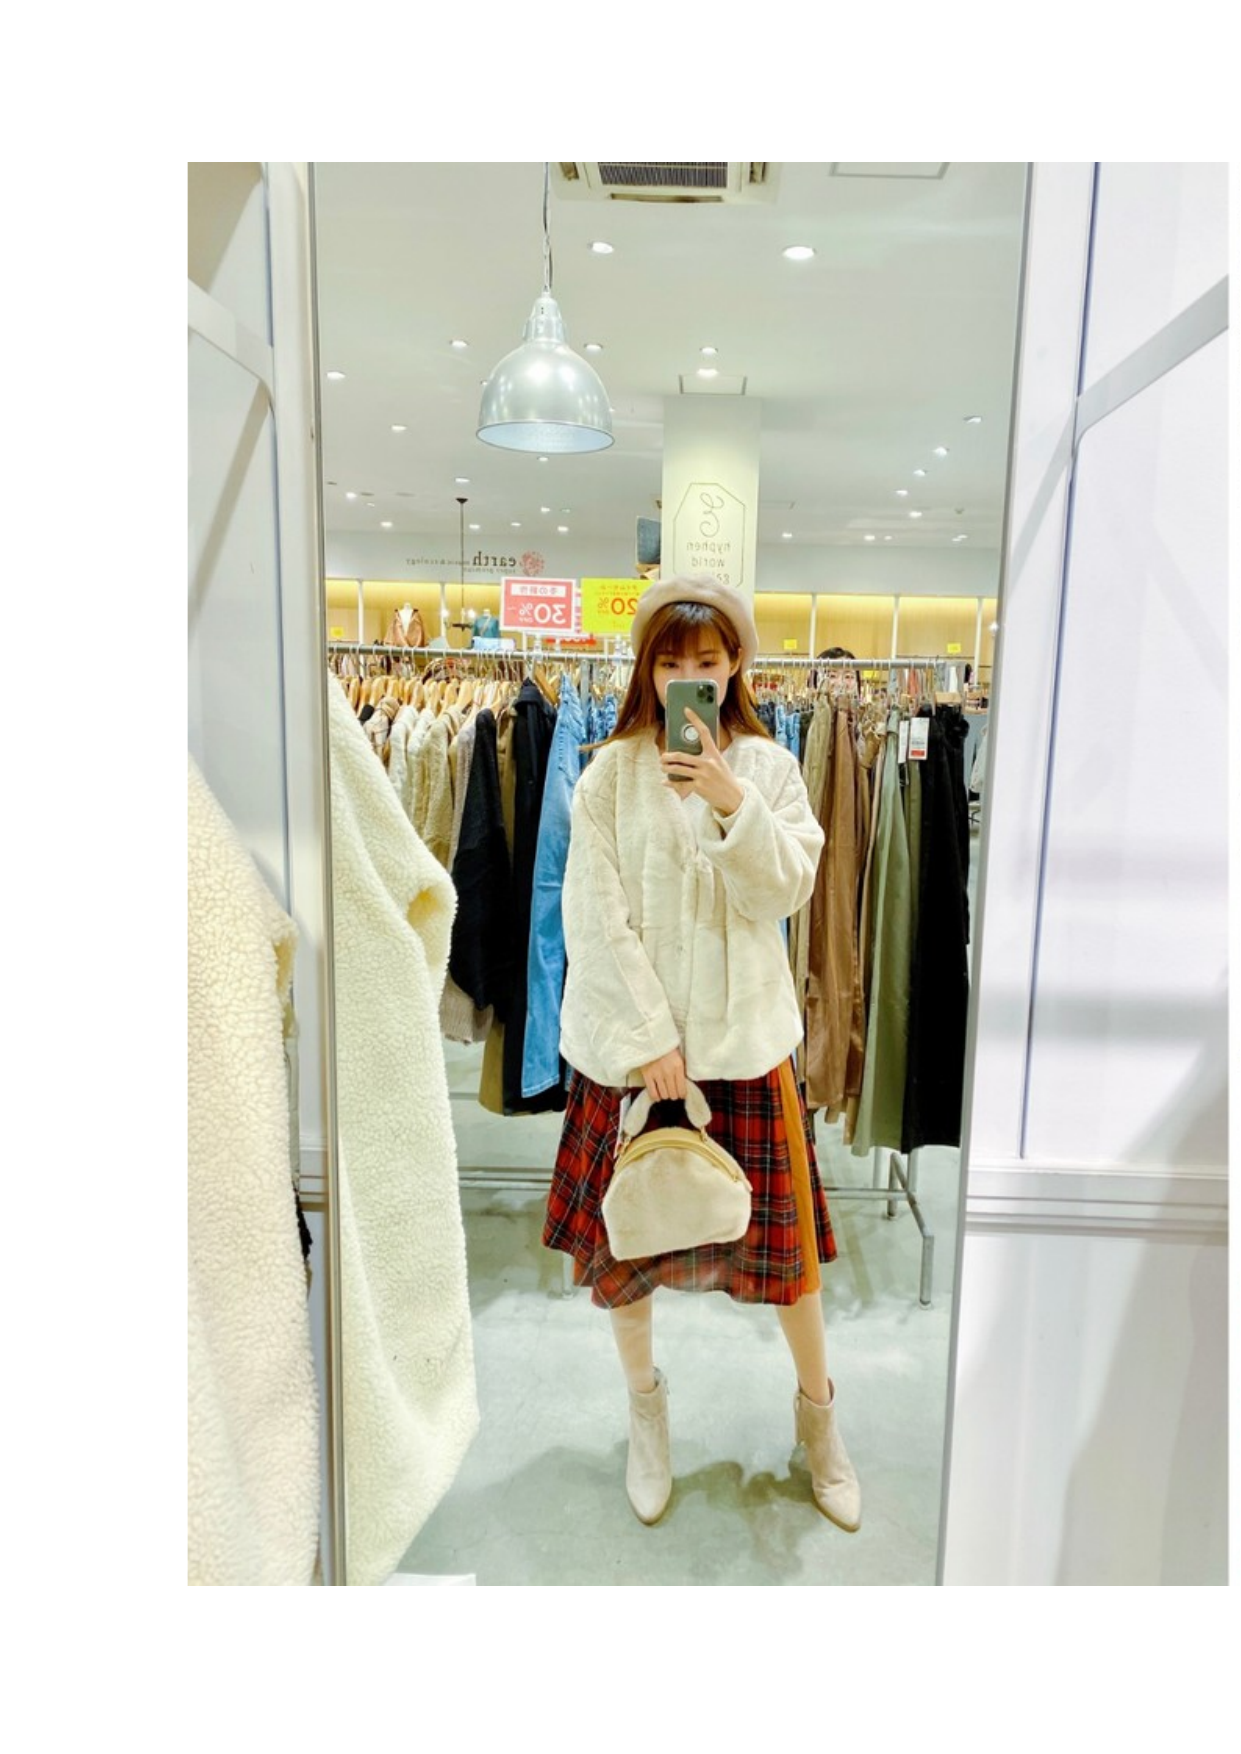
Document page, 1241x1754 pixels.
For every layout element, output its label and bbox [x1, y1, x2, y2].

picture [187, 162, 1241, 1586]
